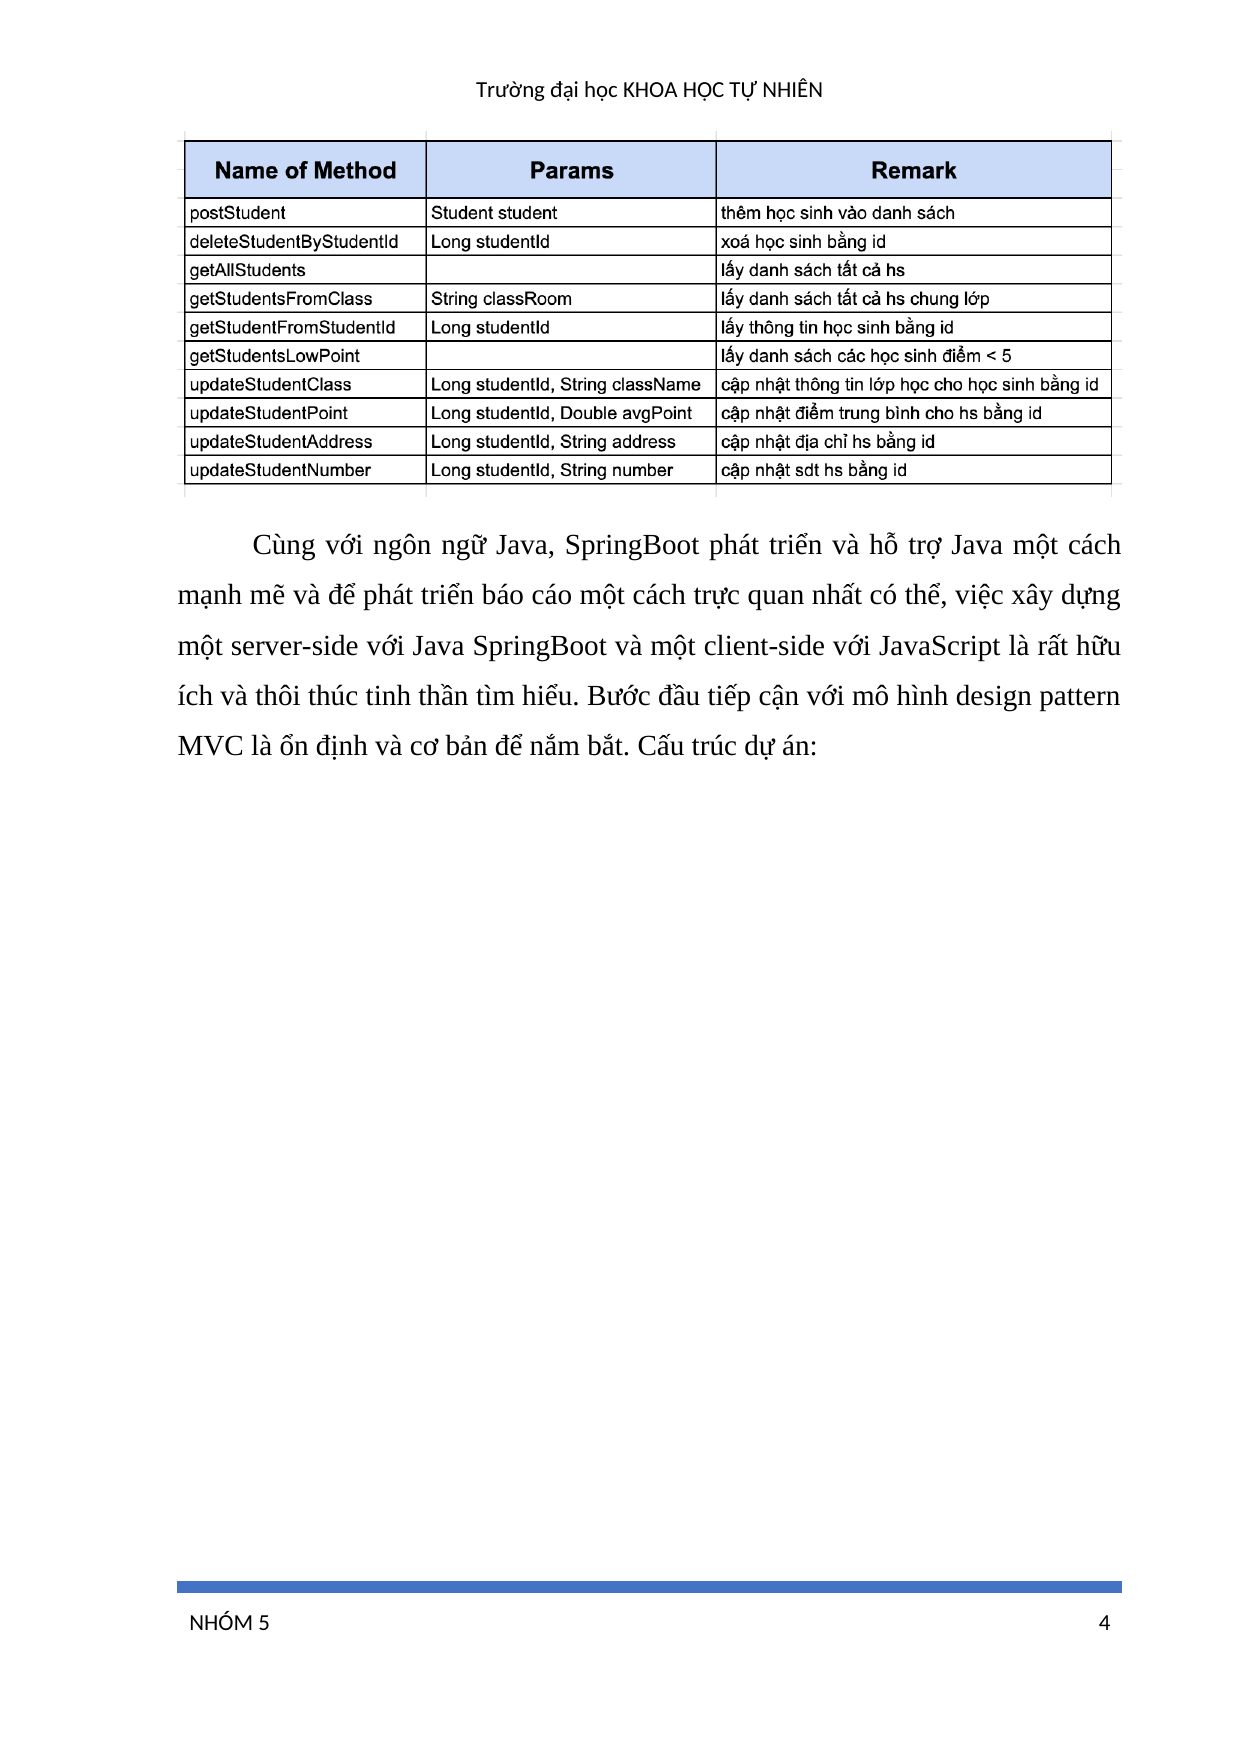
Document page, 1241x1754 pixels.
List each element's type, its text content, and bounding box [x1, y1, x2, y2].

text Cùng với ngôn ngữ Java, SpringBoot phát triển và hỗ trợ Java một cách mạnh mẽ và để phát triển báo cáo một cách trực quan nhất có thể, việc xây dựng một server-side với Java SpringBoot và một client-side với JavaScript là rất hữu ích và thôi thúc tinh thần tìm hiểu. Bước đầu tiếp cận với mô hình design pattern MVC là ổn định và cơ bản để nắm bắt. Cấu trúc dự án: [177, 527, 1122, 762]
picture [177, 131, 1123, 497]
